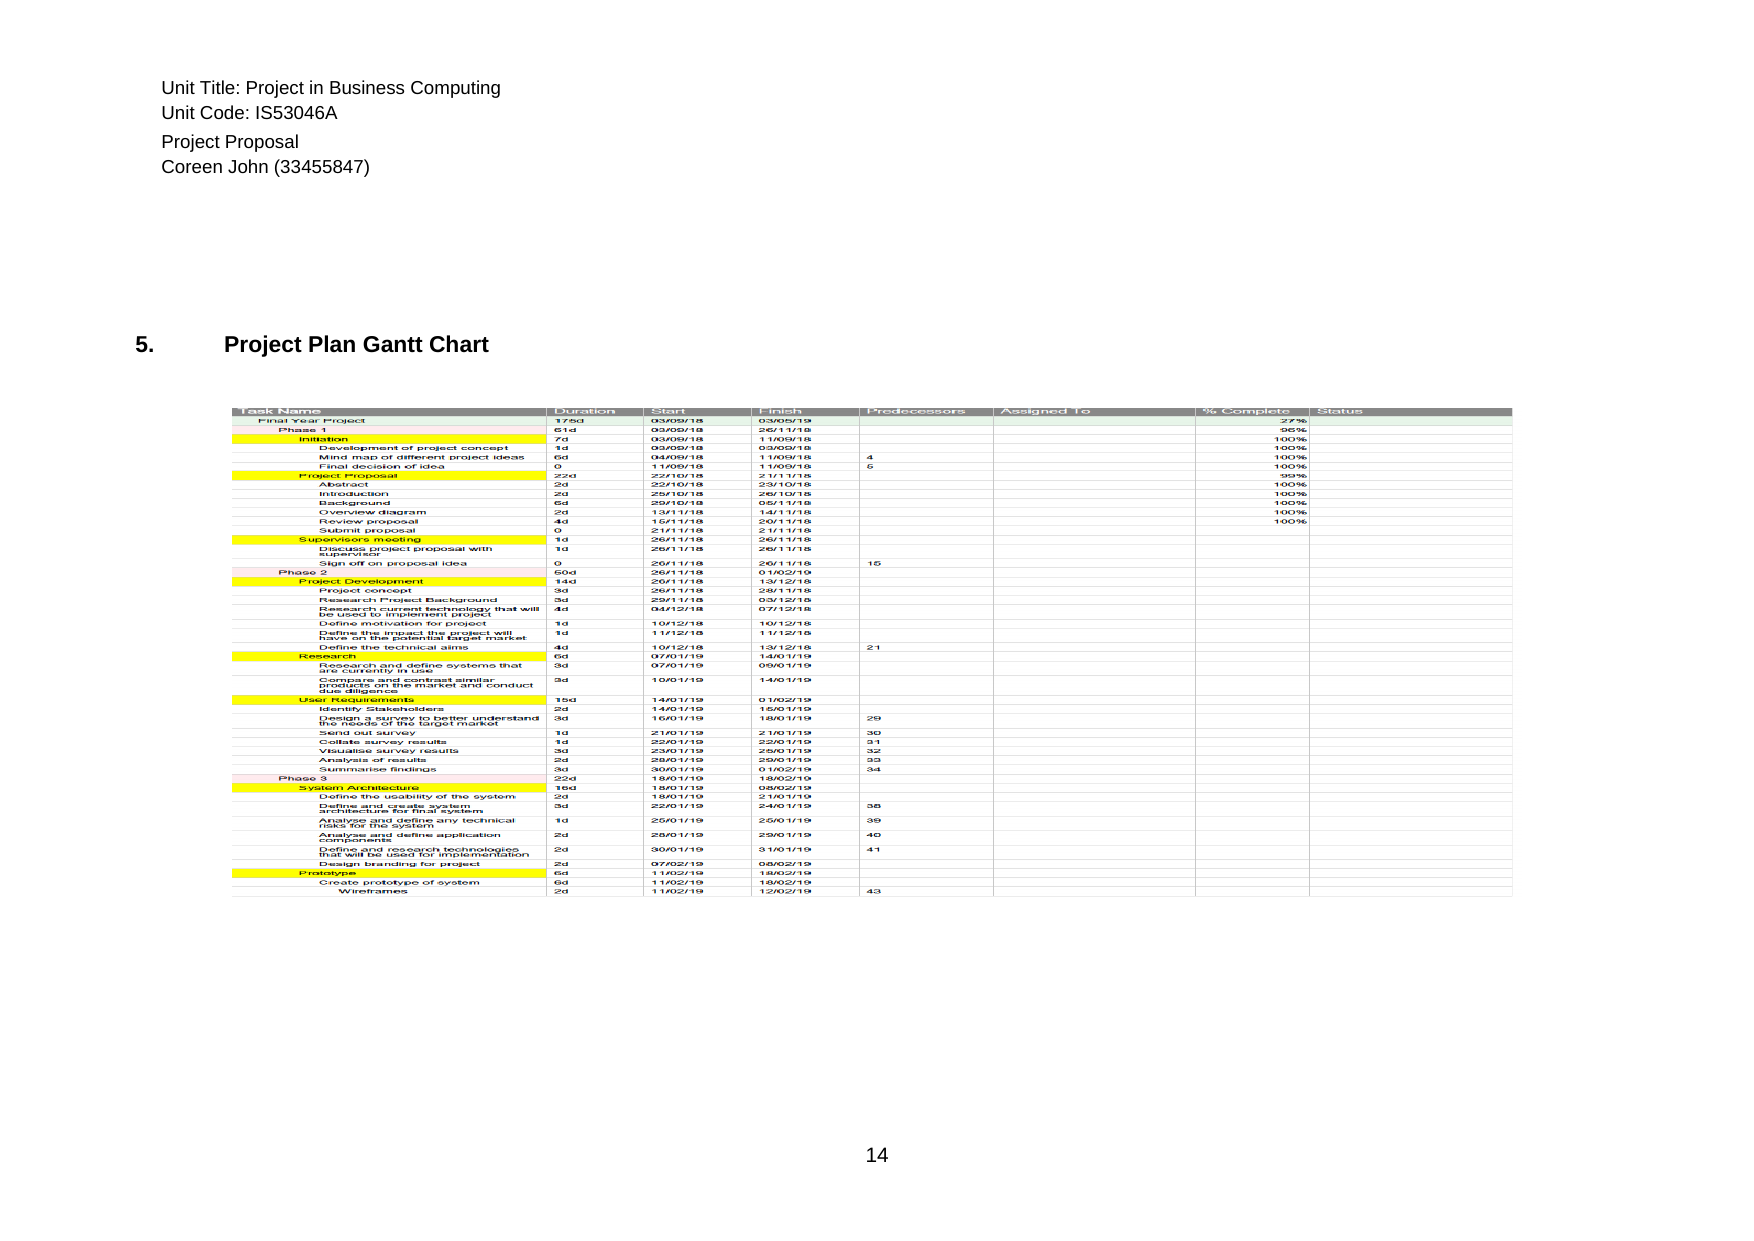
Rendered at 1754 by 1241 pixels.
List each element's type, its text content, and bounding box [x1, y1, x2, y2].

picture [232, 408, 1522, 897]
subtitle Project Plan Gantt Chart [135, 331, 1604, 357]
